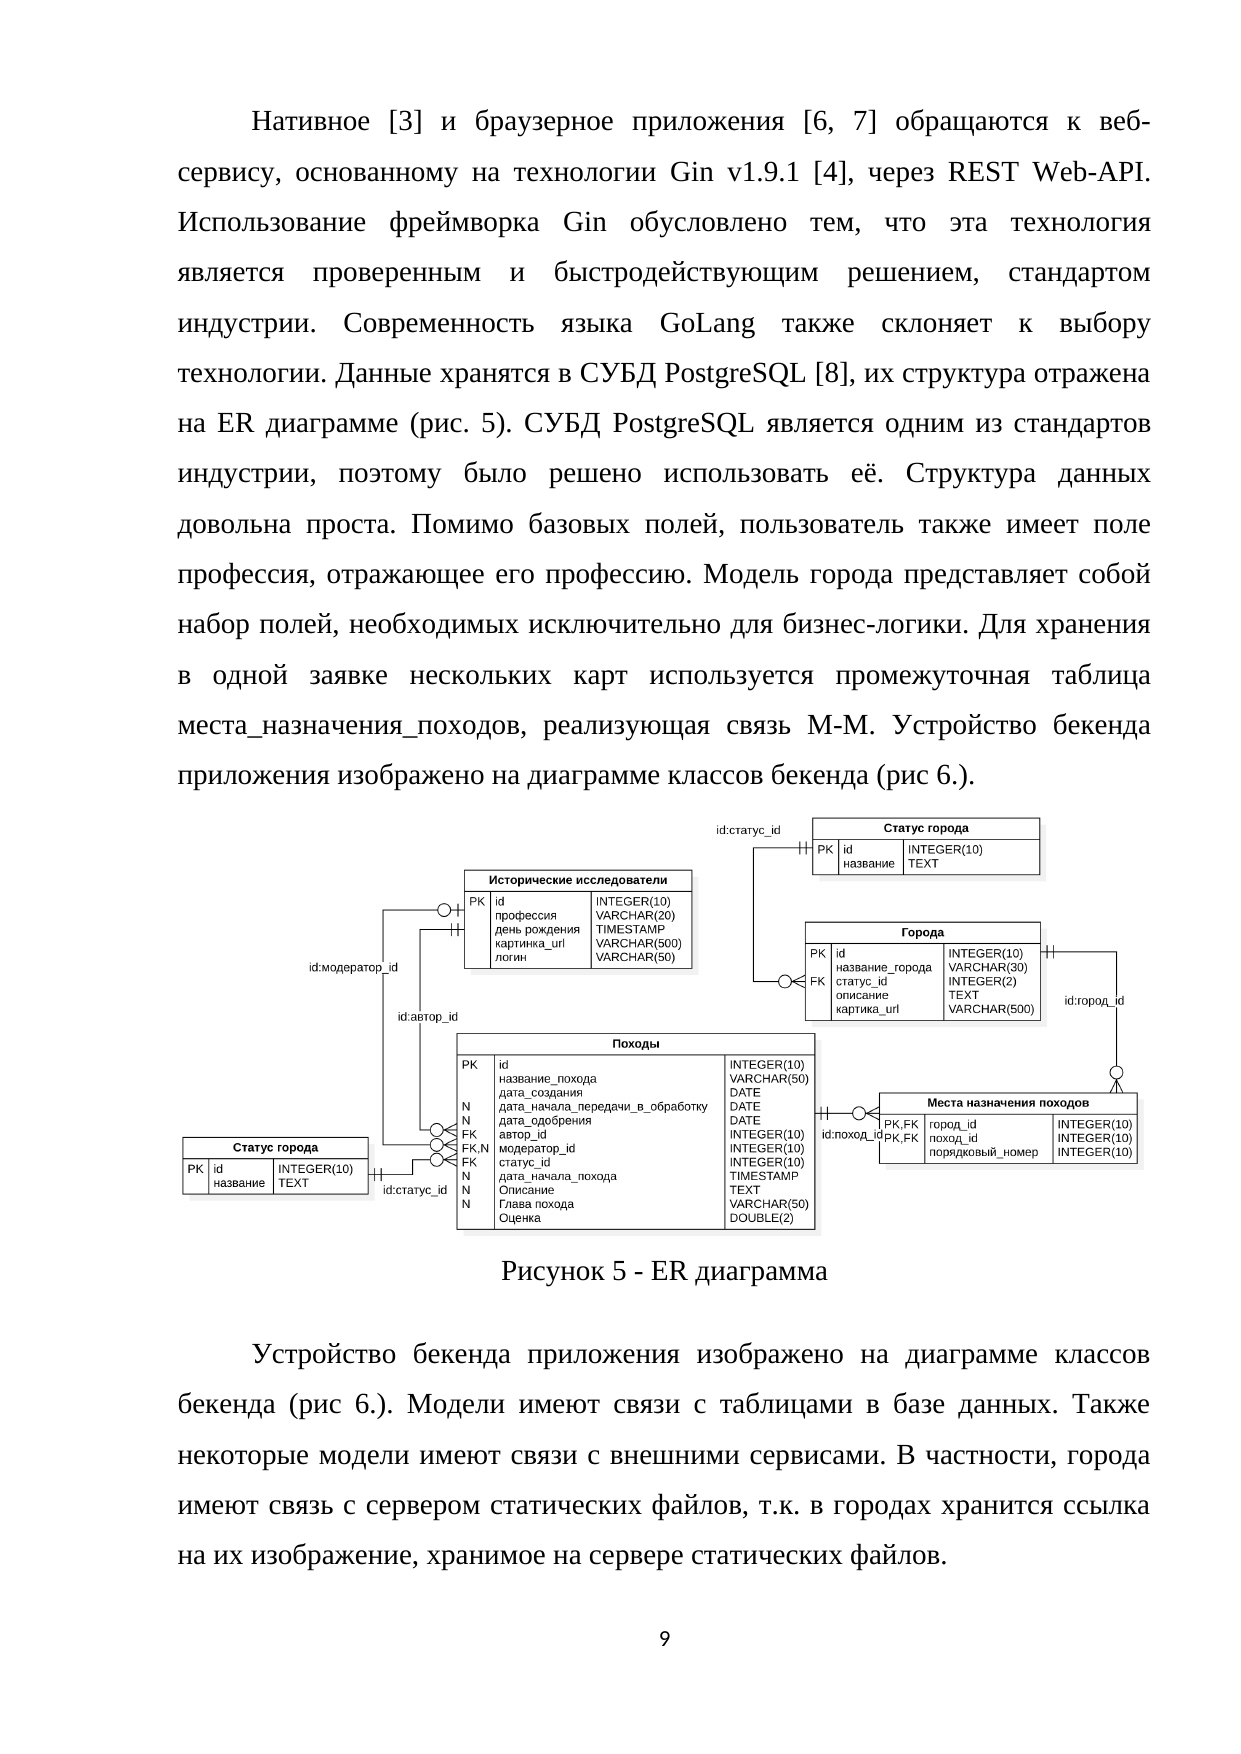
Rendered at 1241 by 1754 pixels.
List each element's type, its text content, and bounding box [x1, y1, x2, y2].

text Рисунок 5 - ER диаграмма [177, 1253, 1152, 1286]
picture [177, 807, 1152, 1239]
text Устройство бекенда приложения изображено на диаграмме классов бекенда (рис 6.). Модели имеют связи с таблицами в базе данных. Также некоторые модели имеют связи с внешними сервисами. В частности, города имеют связь с сервером статических файлов, т.к. в городах хранится ссылка на их изображение, хранимое на сервере статических файлов. [177, 1336, 1152, 1571]
text Нативное [3] и браузерное приложения [6, 7] обращаются к веб-сервису, основанному на технологии Gin v1.9.1 [4], через REST Web-API. Использование фреймворка Gin обусловлено тем, что эта технология является проверенным и быстродействующим решением, стандартом индустрии. Современность языка GoLang также склоняет к выбору технологии. Данные хранятся в СУБД PostgreSQL [8], их структура отражена на ER диаграмме (рис. 5). СУБД PostgreSQL является одним из стандартов индустрии, поэтому было решено использовать её. Структура данных довольна проста. Помимо базовых полей, пользователь также имеет поле профессия, отражающее его профессию. Модель города представляет собой набор полей, необходимых исключительно для бизнес-логики. Для хранения в одной заявке нескольких карт используется промежуточная таблица места_назначения_походов, реализующая связь М-М. Устройство бекенда приложения изображено на диаграмме классов бекенда (рис 6.). [177, 103, 1152, 791]
